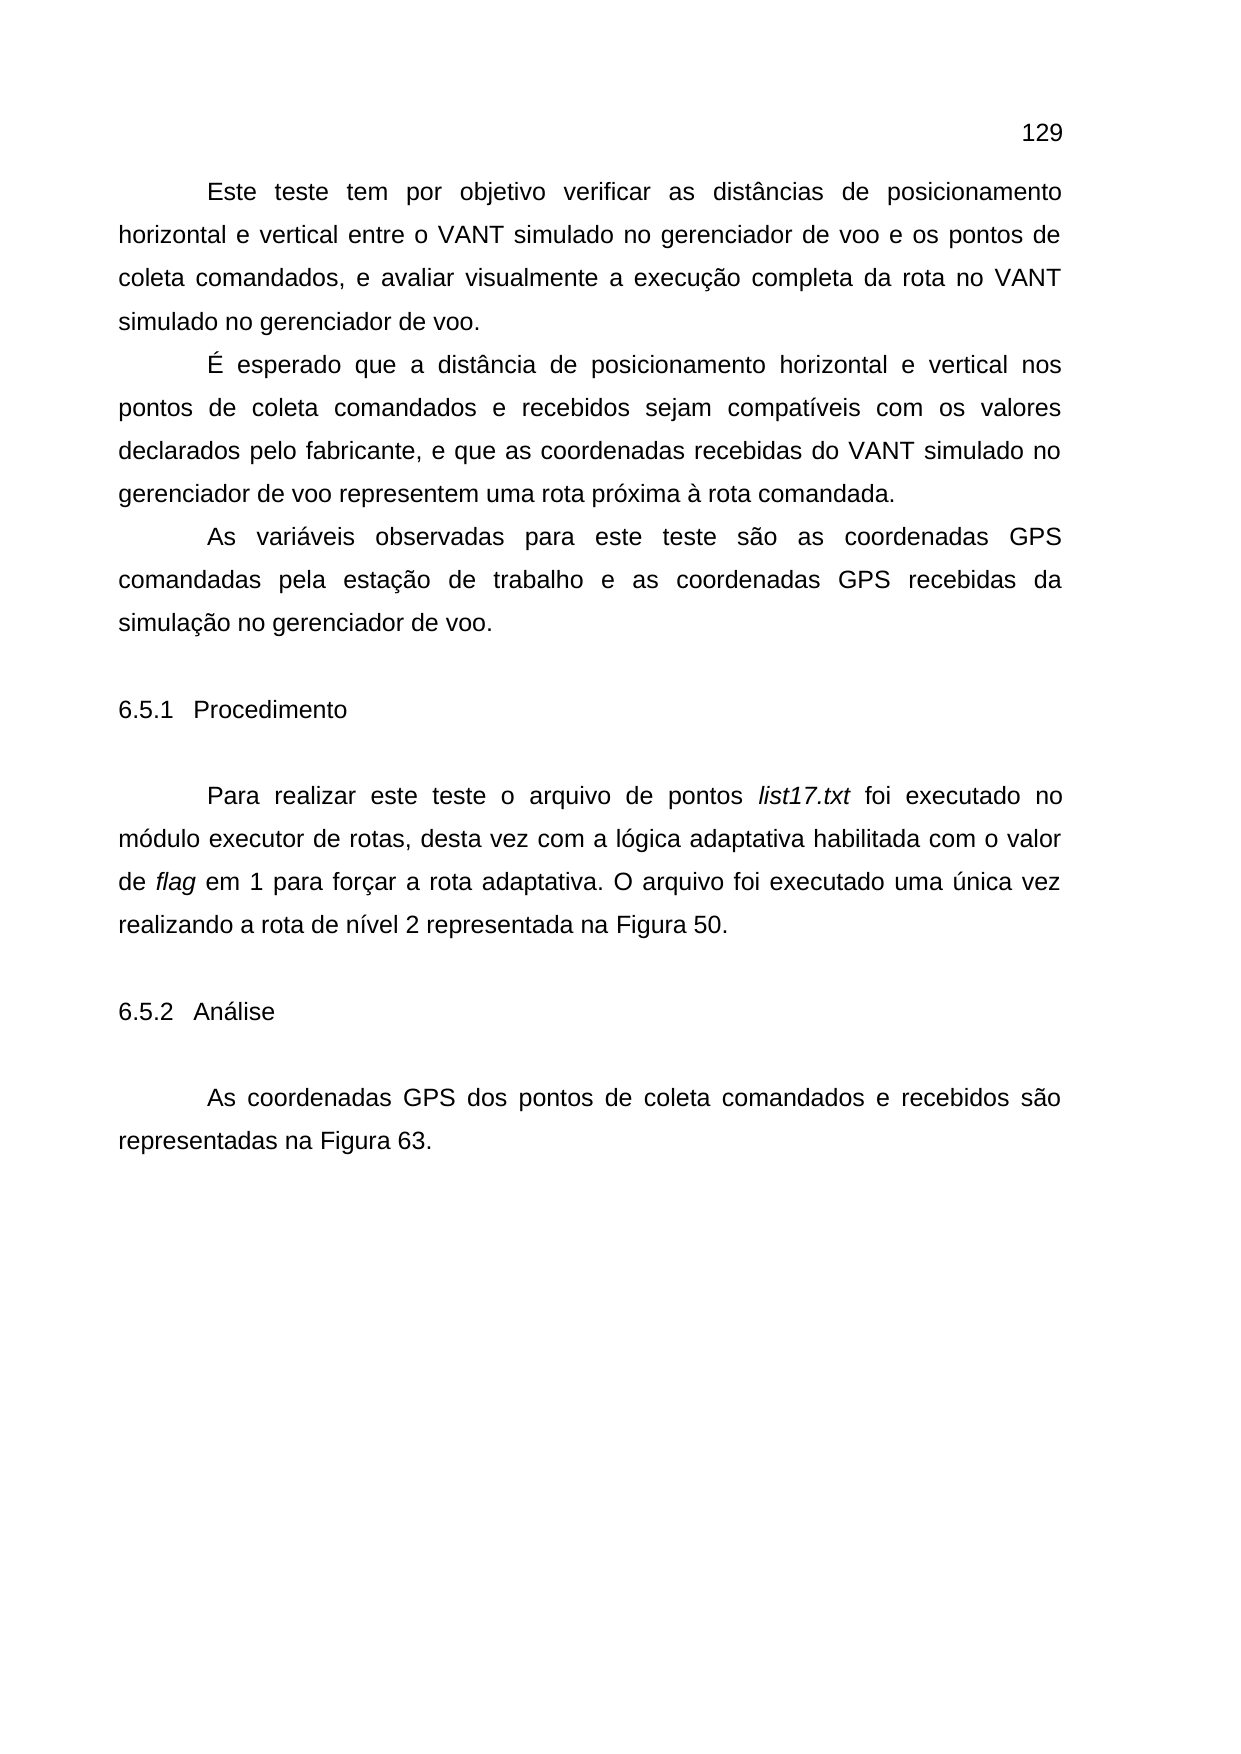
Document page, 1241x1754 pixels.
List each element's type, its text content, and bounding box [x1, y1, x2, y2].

subtitle Procedimento [118, 695, 1063, 723]
text As coordenadas GPS dos pontos de coleta comandados e recebidos são representadas na Figura 63. [118, 1083, 1063, 1155]
text É esperado que a distância de posicionamento horizontal e vertical nos pontos de coleta comandados e recebidos sejam compatíveis com os valores declarados pelo fabricante, e que as coordenadas recebidas do VANT simulado no gerenciador de voo representem uma rota próxima à rota comandada. [118, 350, 1063, 508]
subtitle Análise [118, 997, 1063, 1025]
text Este teste tem por objetivo verificar as distâncias de posicionamento horizontal e vertical entre o VANT simulado no gerenciador de voo e os pontos de coleta comandados, e avaliar visualmente a execução completa da rota no VANT simulado no gerenciador de voo. [118, 177, 1063, 335]
text As variáveis observadas para este teste são as coordenadas GPS comandadas pela estação de trabalho e as coordenadas GPS recebidas da simulação no gerenciador de voo. [118, 522, 1063, 637]
text Para realizar este teste o arquivo de pontos list17.txt foi executado no módulo executor de rotas, desta vez com a lógica adaptativa habilitada com o valor de flag em 1 para forçar a rota adaptativa. O arquivo foi executado uma única vez realizando a rota de nível 2 representada na Figura 50. [118, 781, 1063, 939]
